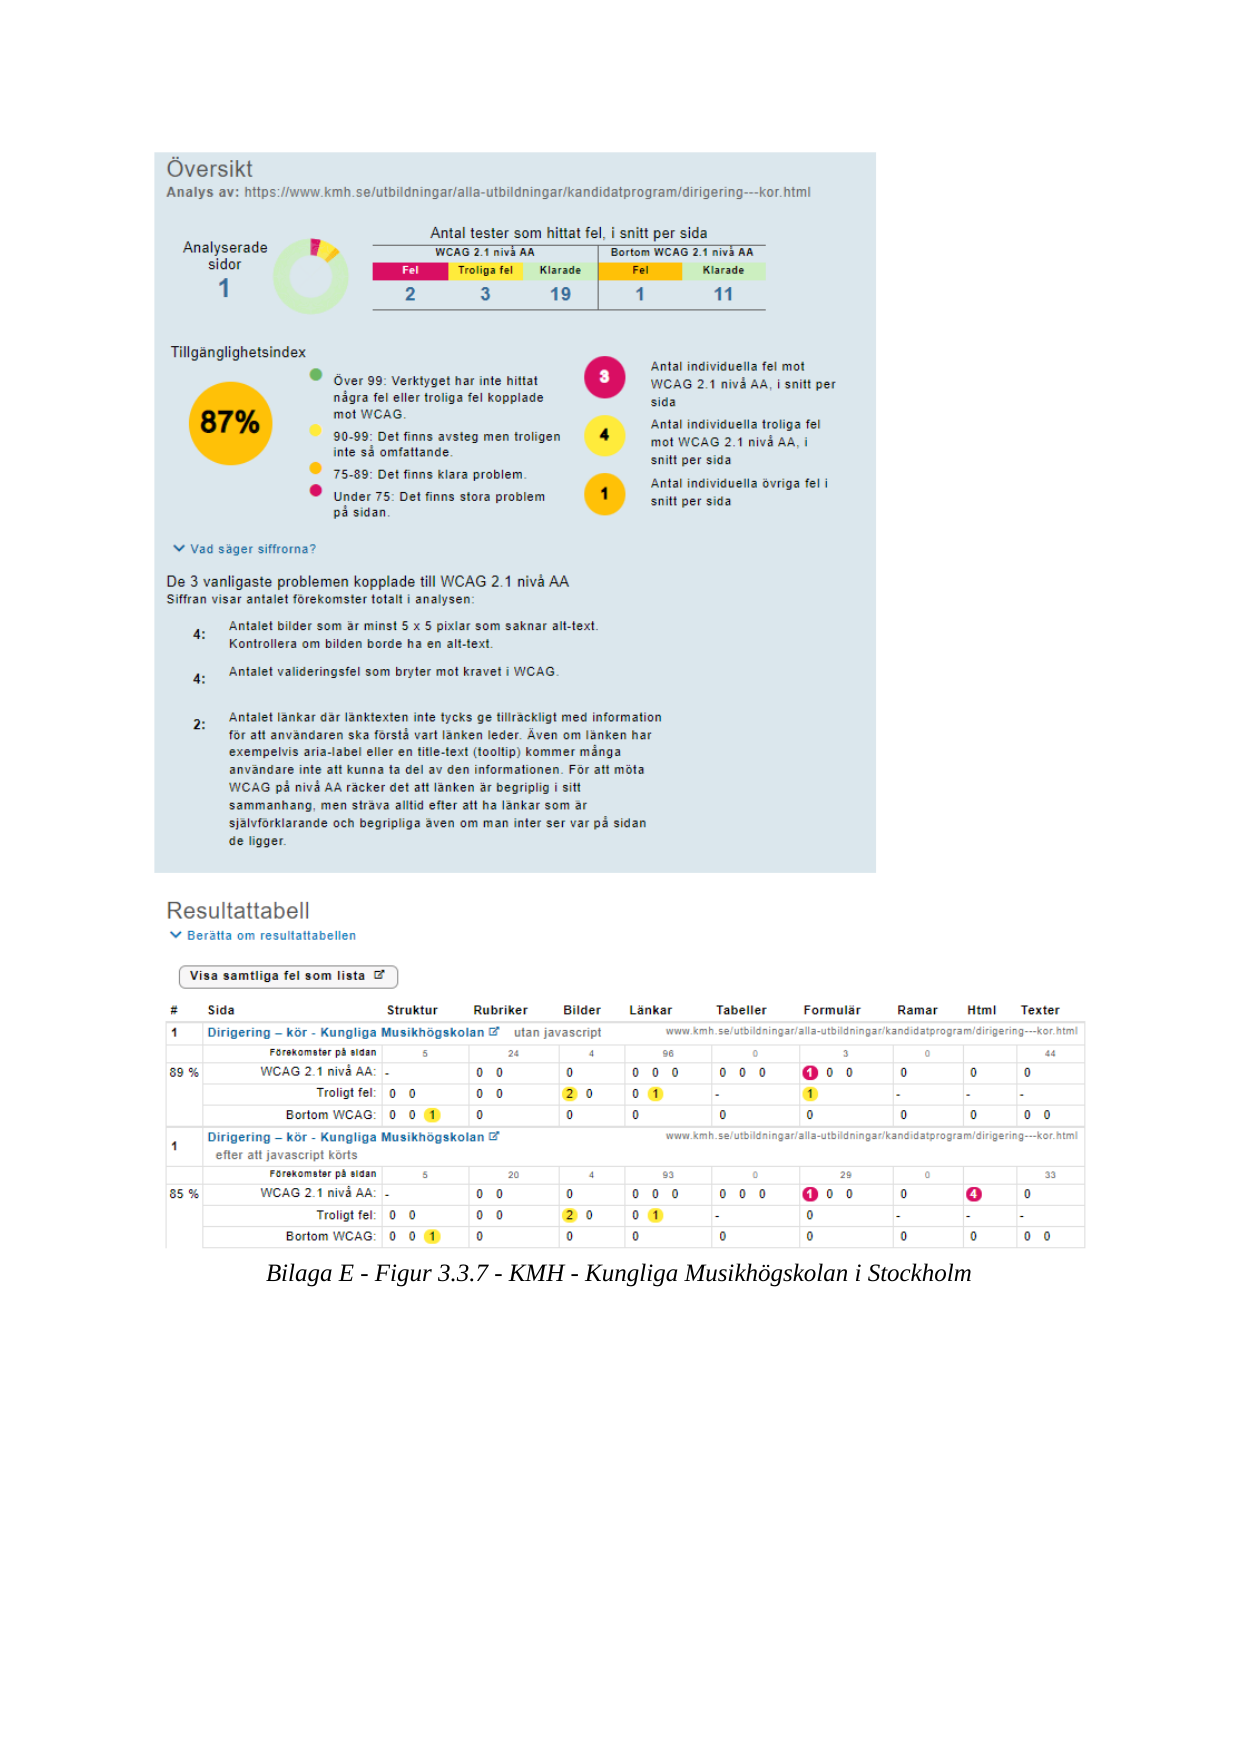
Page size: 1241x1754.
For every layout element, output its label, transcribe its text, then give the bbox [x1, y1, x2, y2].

text Bilaga E - Figur 3.3.7 - KMH - Kungliga Musikhögskolan i Stockholm [150, 1258, 1090, 1287]
picture [150, 150, 1091, 1255]
